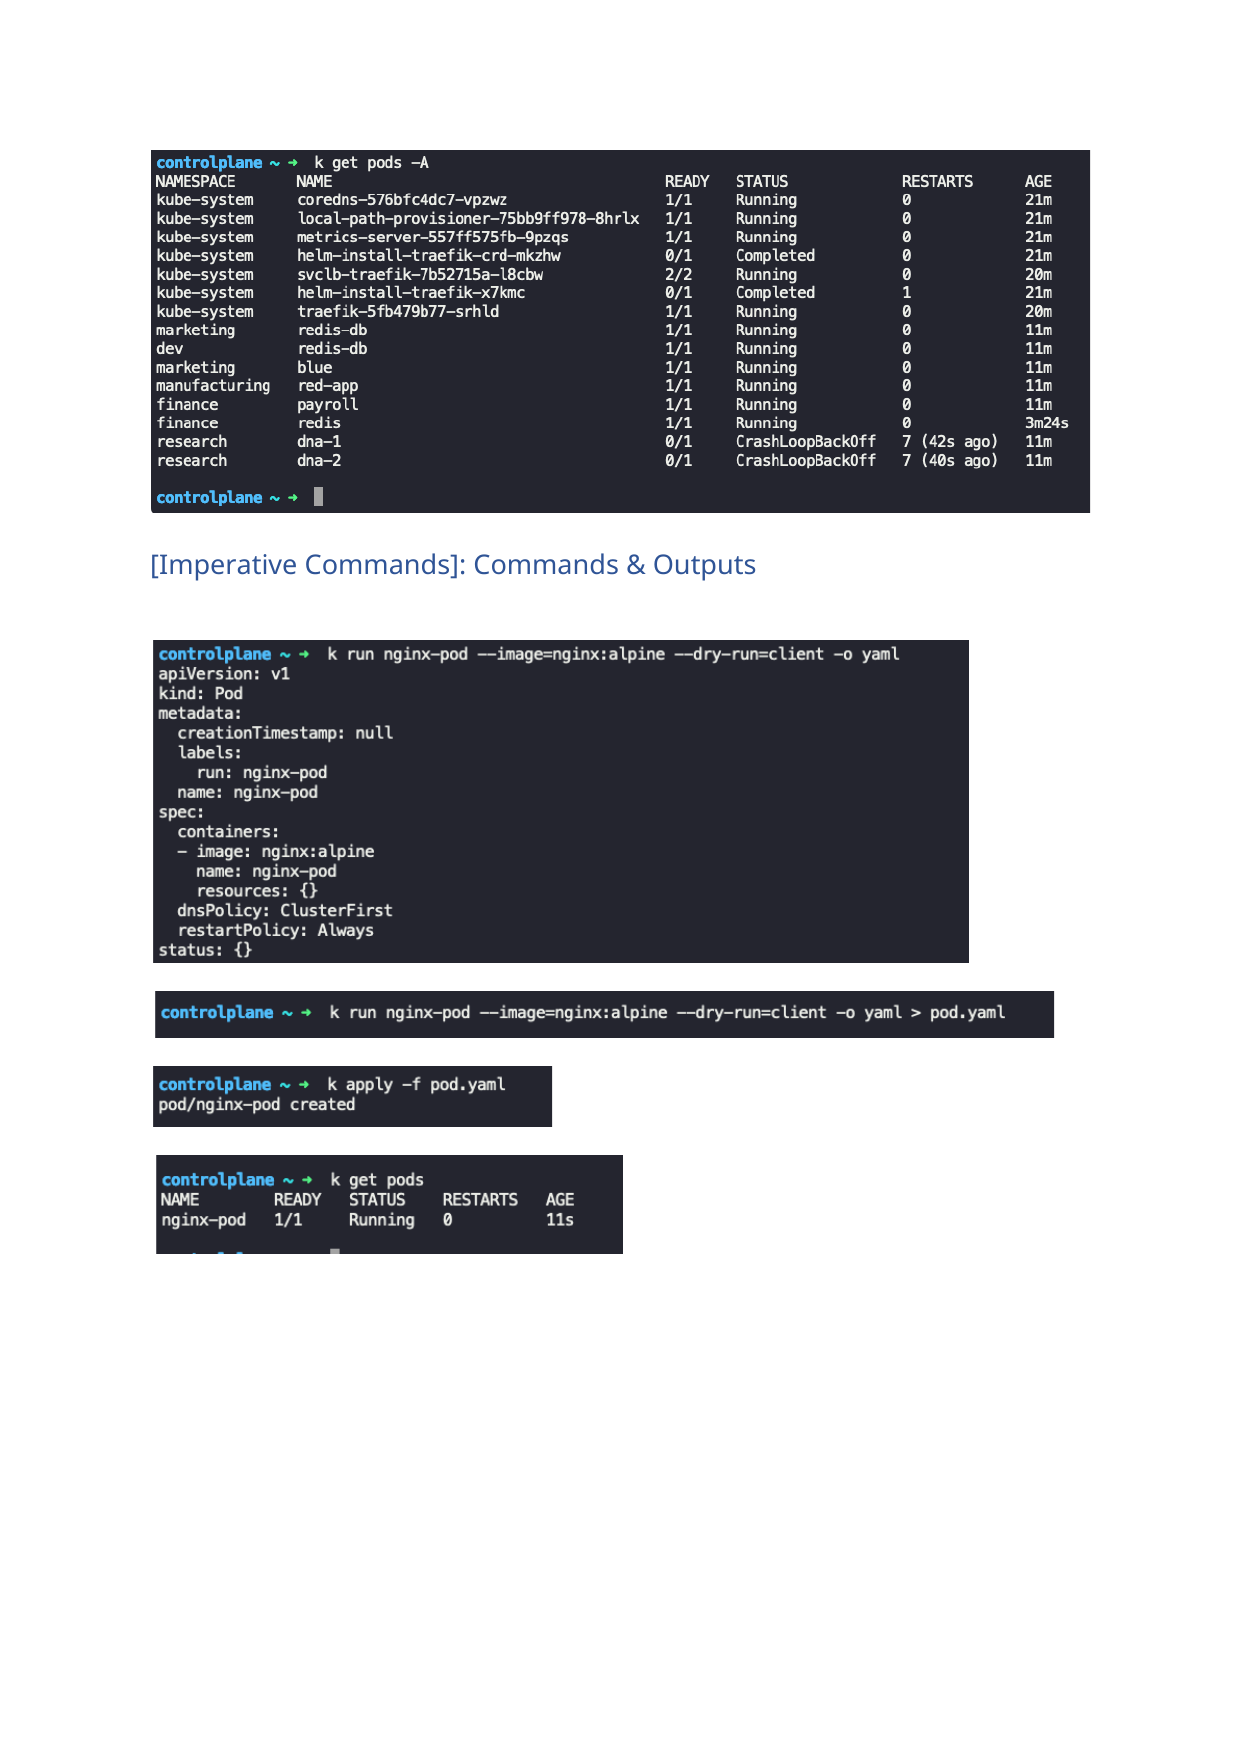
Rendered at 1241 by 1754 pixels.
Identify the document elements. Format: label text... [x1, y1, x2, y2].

picture [150, 991, 1055, 1038]
picture [150, 1155, 623, 1254]
picture [150, 640, 969, 963]
subtitle [Imperative Commands]: Commands & Outputs [150, 546, 1090, 583]
picture [150, 1066, 553, 1127]
picture [150, 150, 1091, 513]
